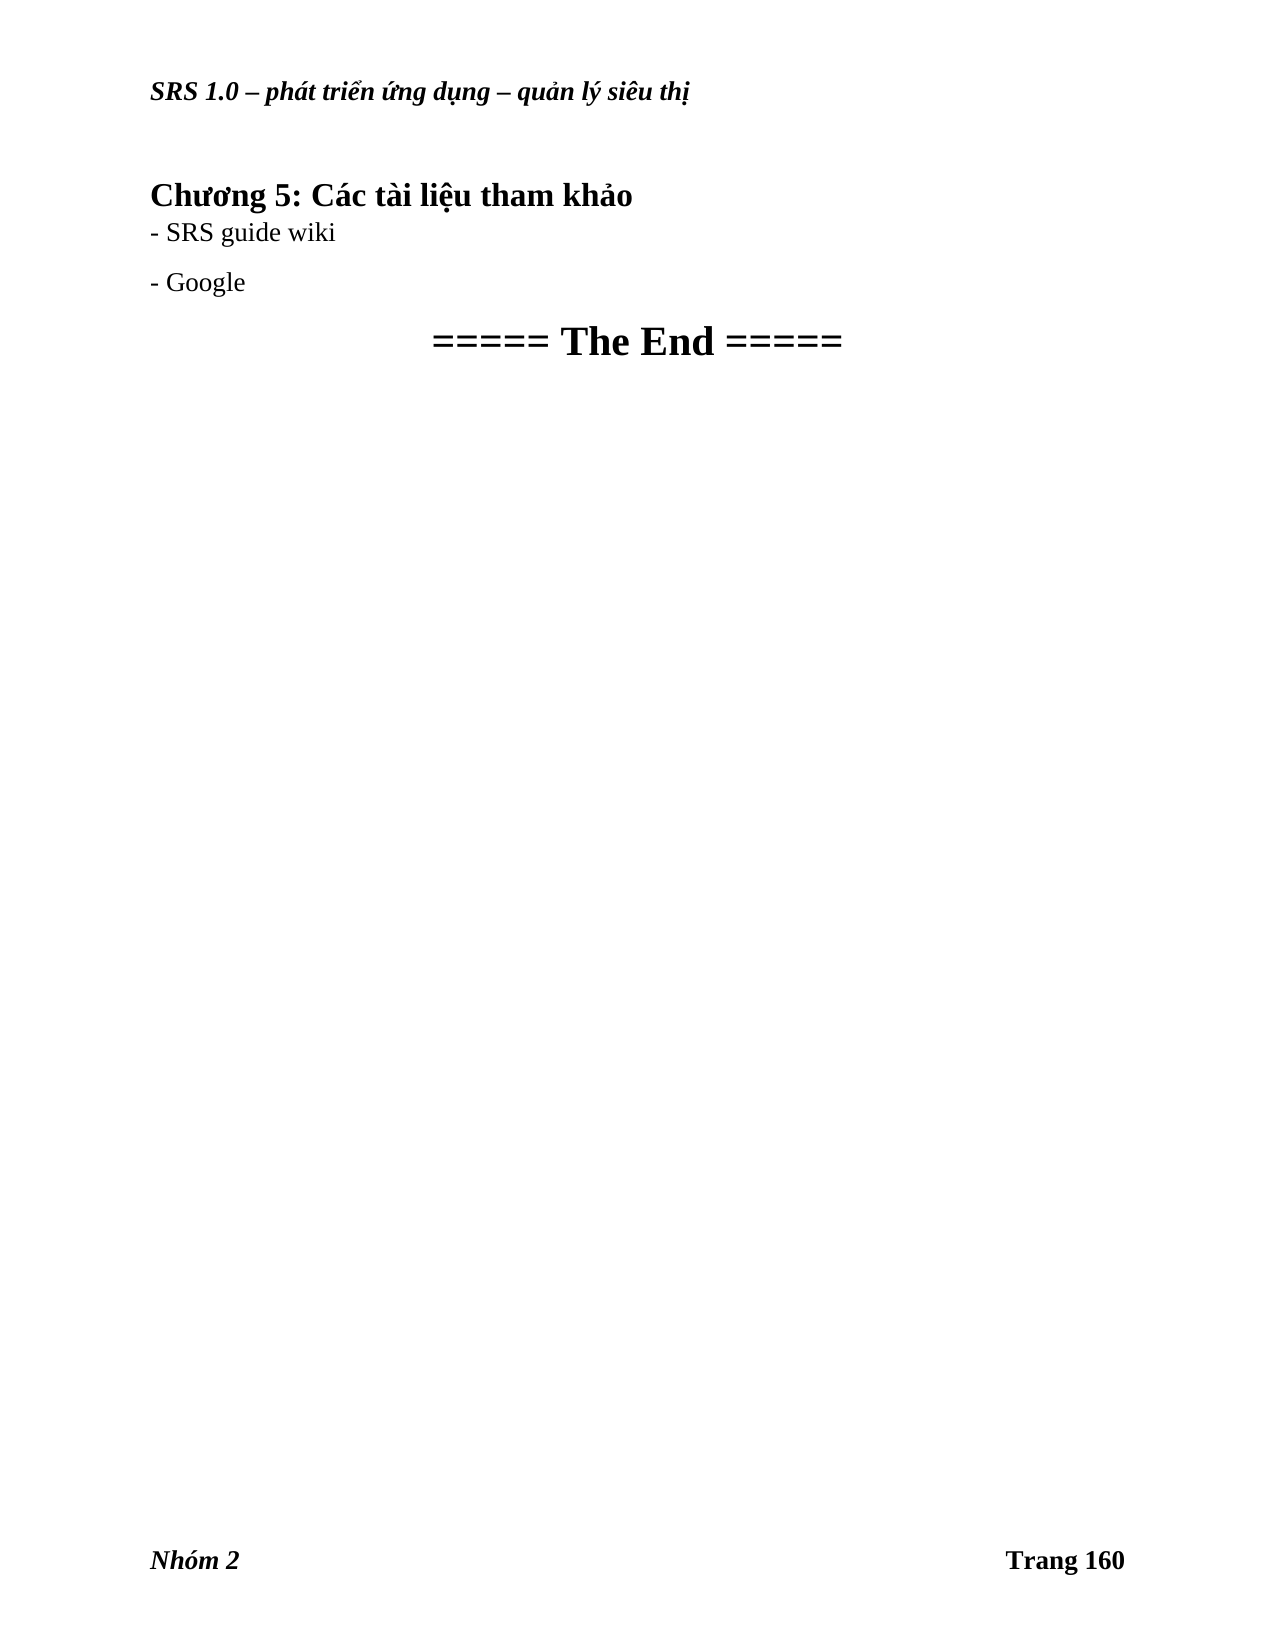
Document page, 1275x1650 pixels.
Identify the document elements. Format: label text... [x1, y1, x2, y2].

text - Google [150, 267, 1125, 298]
subtitle Các tài liệu tham khảo [150, 175, 1125, 213]
text - SRS guide wiki [150, 216, 1125, 247]
text ===== The End ===== [150, 317, 1125, 365]
